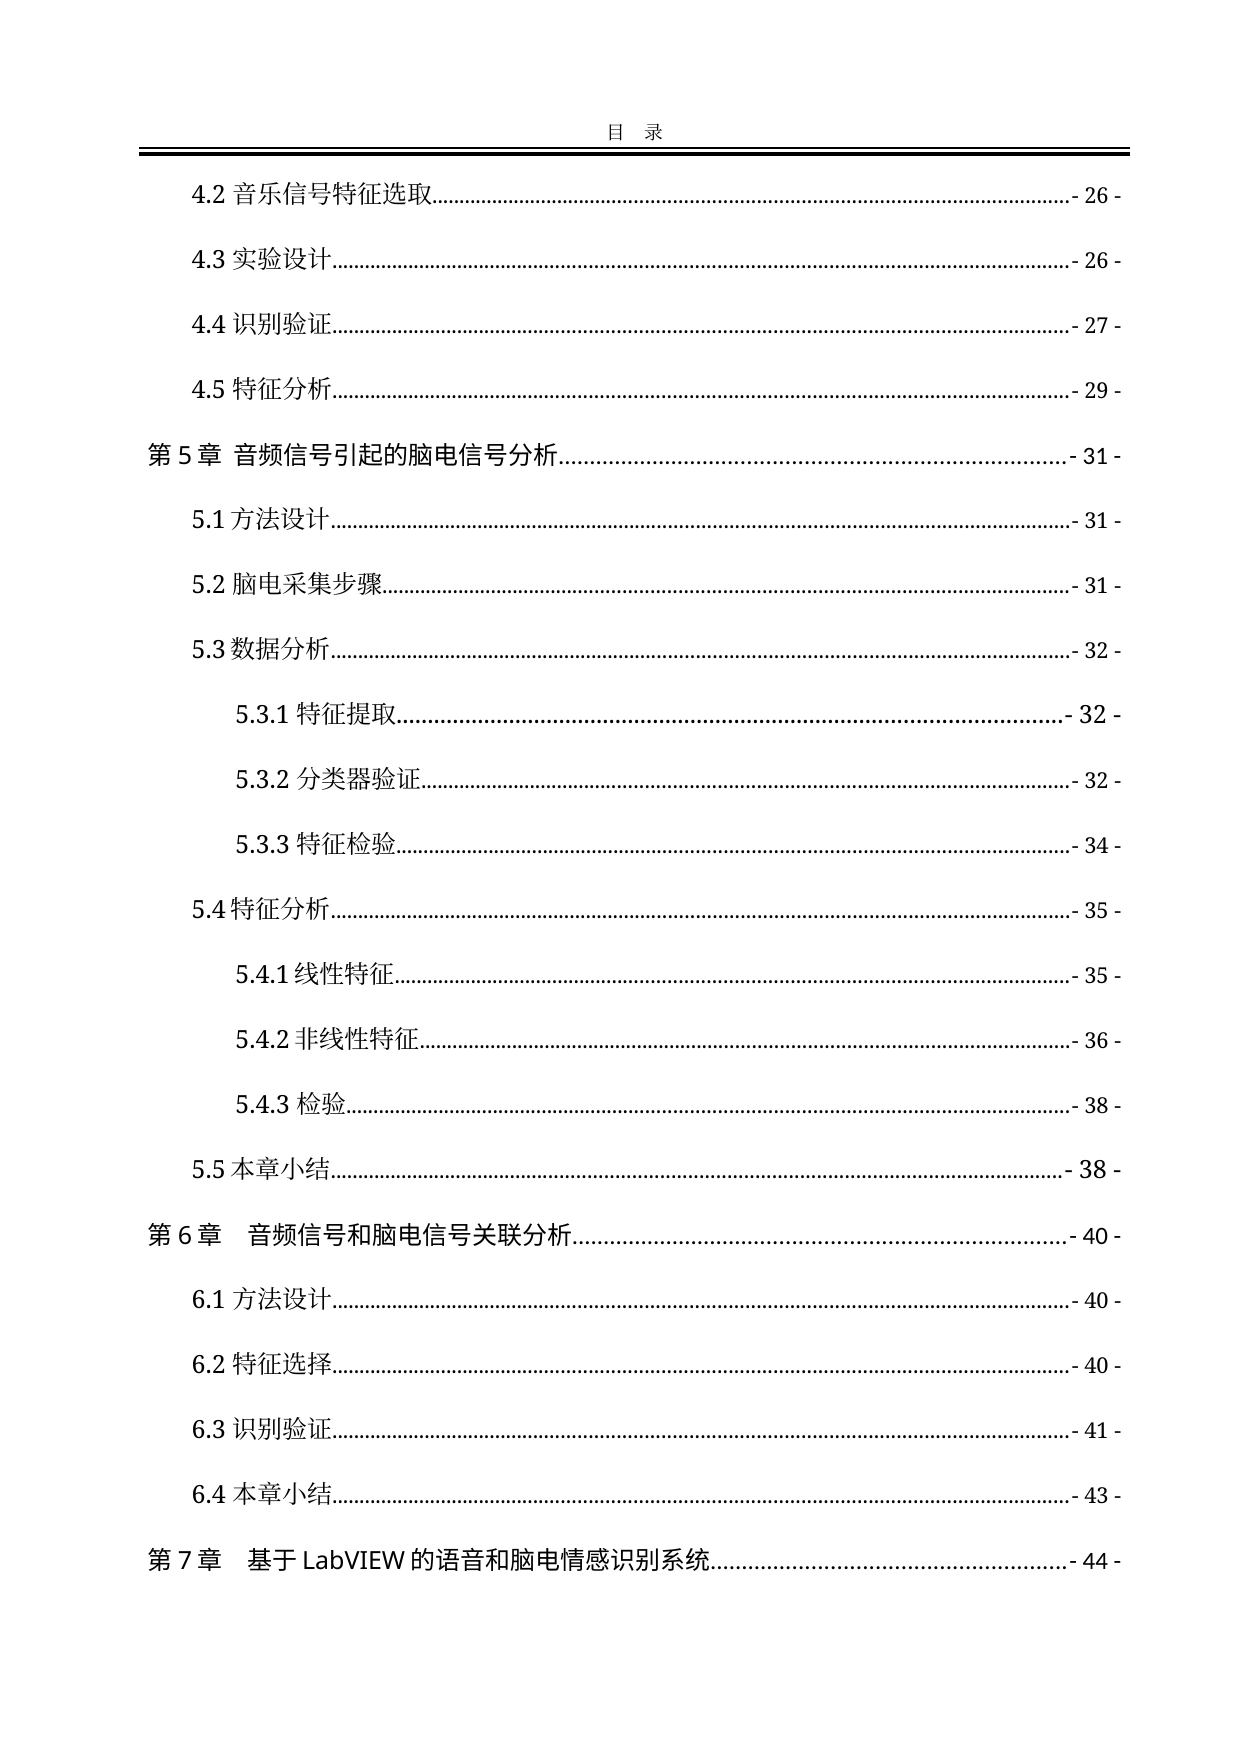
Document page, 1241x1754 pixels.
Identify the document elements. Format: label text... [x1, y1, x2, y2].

text 5.3.2 分类器验证 - 32 - [235, 746, 1122, 811]
text 5.4.1线性特征 - 35 - [235, 941, 1122, 1006]
text 5.4.2非线性特征 - 36 - [235, 1006, 1122, 1071]
text 5.4特征分析 - 35 - [191, 876, 1122, 941]
text 第7章 基于LabVIEW的语音和脑电情感识别系统 - 44 - [148, 1526, 1122, 1591]
text 5.5本章小结 - 38 - [191, 1136, 1122, 1201]
text 6.2 特征选择 - 40 - [191, 1331, 1122, 1396]
text 5.2 脑电采集步骤 - 31 - [191, 551, 1122, 616]
text 6.3 识别验证 - 41 - [191, 1396, 1122, 1461]
text 4.2 音乐信号特征选取 - 26 - [191, 161, 1122, 226]
text 第6章 音频信号和脑电信号关联分析 - 40 - [148, 1201, 1122, 1266]
text 4.4 识别验证 - 27 - [191, 291, 1122, 356]
text 5.3.1 特征提取 - 32 - [235, 681, 1122, 746]
text 5.3.3 特征检验 - 34 - [235, 811, 1122, 876]
text 4.5 特征分析 - 29 - [191, 356, 1122, 421]
text 4.3 实验设计 - 26 - [191, 226, 1122, 291]
text 6.4 本章小结 - 43 - [191, 1461, 1122, 1526]
text 第5章 音频信号引起的脑电信号分析 - 31 - [148, 421, 1122, 486]
text 6.1 方法设计 - 40 - [191, 1266, 1122, 1331]
text 5.3数据分析 - 32 - [191, 616, 1122, 681]
text 5.4.3 检验 - 38 - [235, 1071, 1122, 1136]
text 5.1方法设计 - 31 - [191, 486, 1122, 551]
